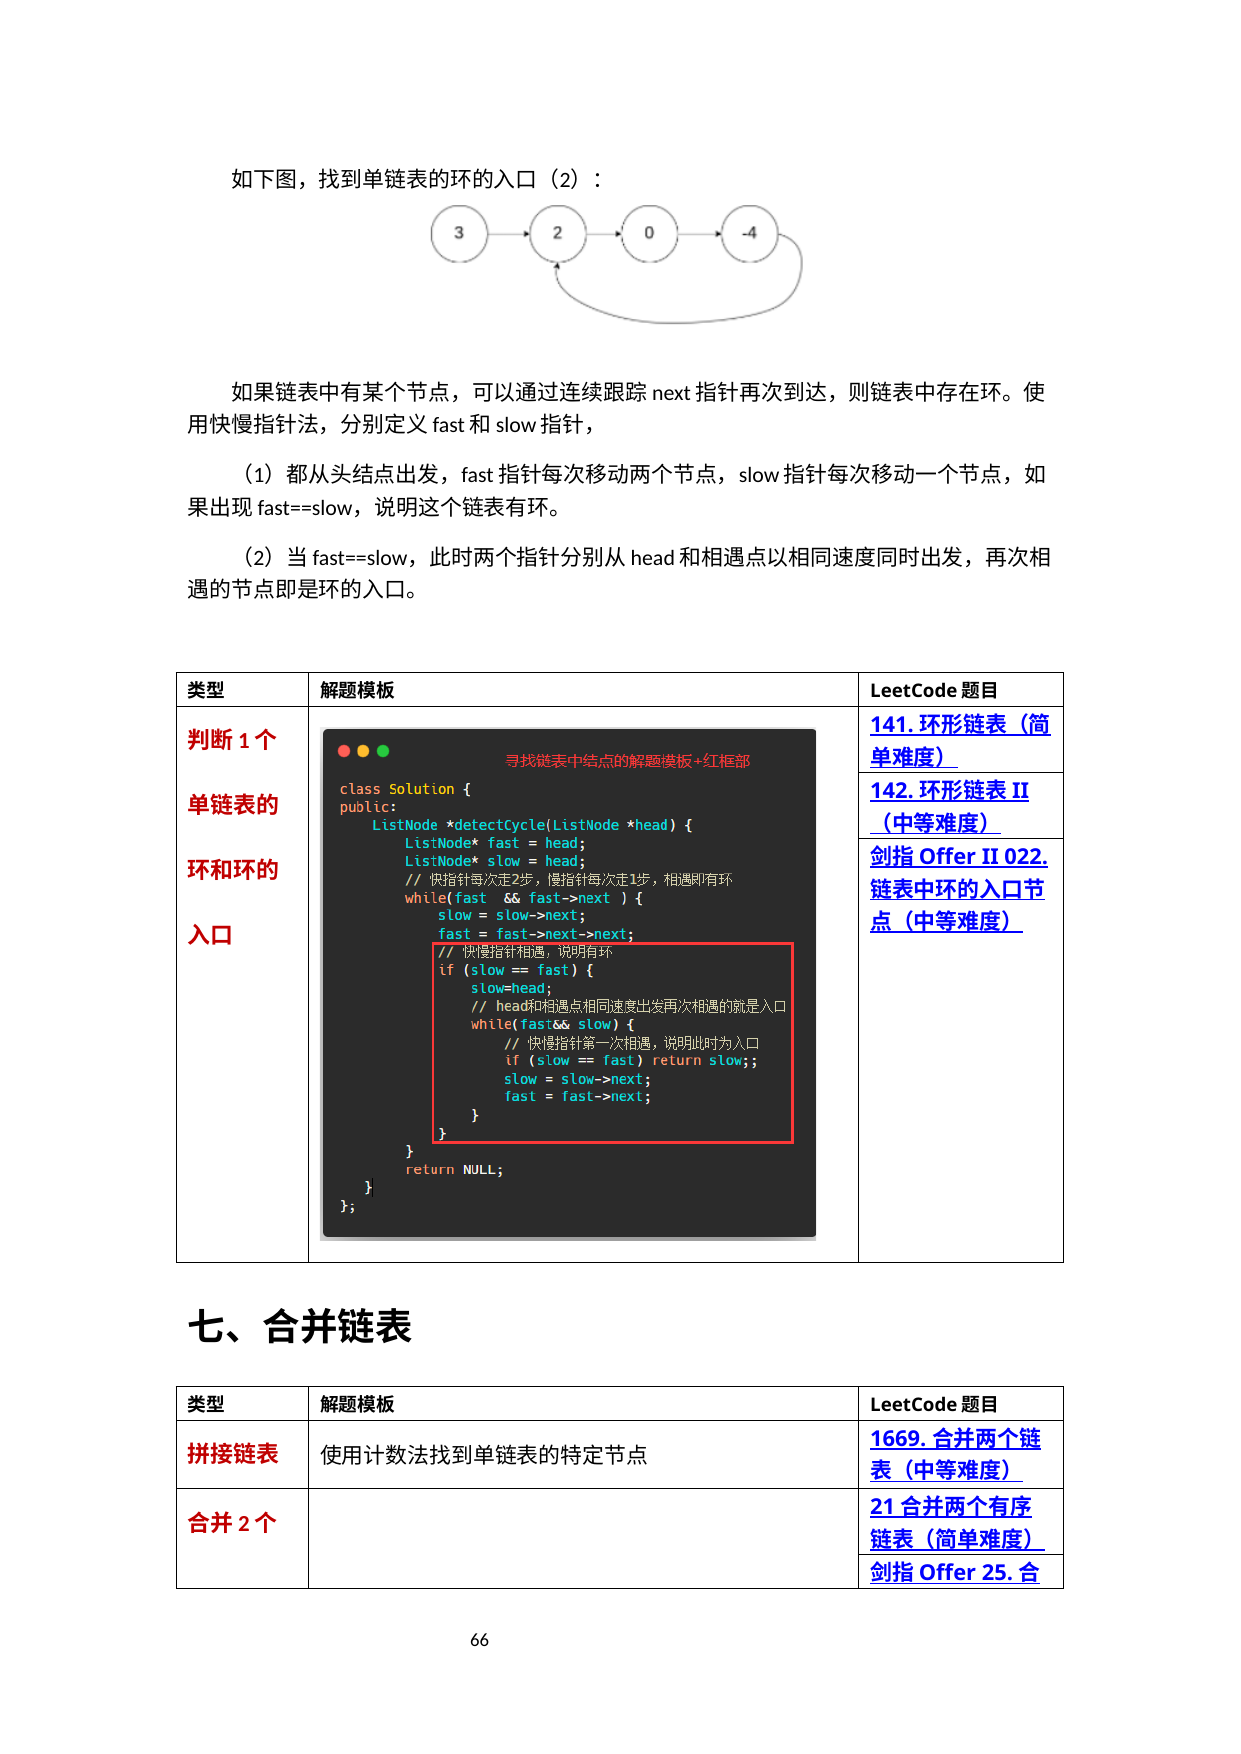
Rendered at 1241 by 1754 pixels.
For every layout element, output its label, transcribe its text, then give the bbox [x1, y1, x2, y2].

picture [319, 727, 817, 1241]
text （1）都从头结点出发，fast指针每次移动两个节点，slow指针每次移动一个节点，如果出现fast==slow，说明这个链表有环。 [187, 457, 1053, 522]
text （2）当fast==slow，此时两个指针分别从head和相遇点以相同速度同时出发，再次相遇的节点即是环的入口。 [187, 539, 1053, 604]
list 如下图，找到单链表的环的入口（2）： [187, 162, 1053, 194]
picture [426, 194, 814, 338]
table_header LeetCode题目 [859, 673, 1063, 706]
table_header 解题模板 [309, 1387, 858, 1419]
table_cell 21 合并两个有序链表（简单难度） [859, 1489, 1063, 1554]
table_cell 141. 环形链表（简单难度） [859, 707, 1063, 772]
table_cell 剑指 Offer II 022. 链表中环的入口节点（中等难度） [859, 839, 1063, 1262]
table_cell [309, 707, 858, 1262]
table_cell 1669. 合并两个链表（中等难度） [859, 1421, 1063, 1488]
table_header 解题模板 [309, 673, 858, 706]
table_cell 142. 环形链表 II（中等难度） [859, 773, 1063, 838]
table_header 类型 [177, 673, 308, 706]
subtitle 七、合并链表 [187, 1292, 1053, 1357]
table_cell 判断1个单链表的环和环的入口 [177, 707, 308, 1262]
table_cell [309, 1489, 858, 1588]
table_cell 合并2个有序链表 [177, 1489, 308, 1588]
table_cell 拼接链表 [177, 1421, 308, 1488]
table_header 类型 [177, 1387, 308, 1419]
table_header LeetCode题目 [859, 1387, 1063, 1419]
text 如果链表中有某个节点，可以通过连续跟踪 next 指针再次到达，则链表中存在环。使用快慢指针法，分别定义fast和slow指针， [187, 374, 1053, 439]
table_cell 使用计数法找到单链表的特定节点 [309, 1421, 858, 1488]
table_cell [859, 1555, 1063, 1588]
